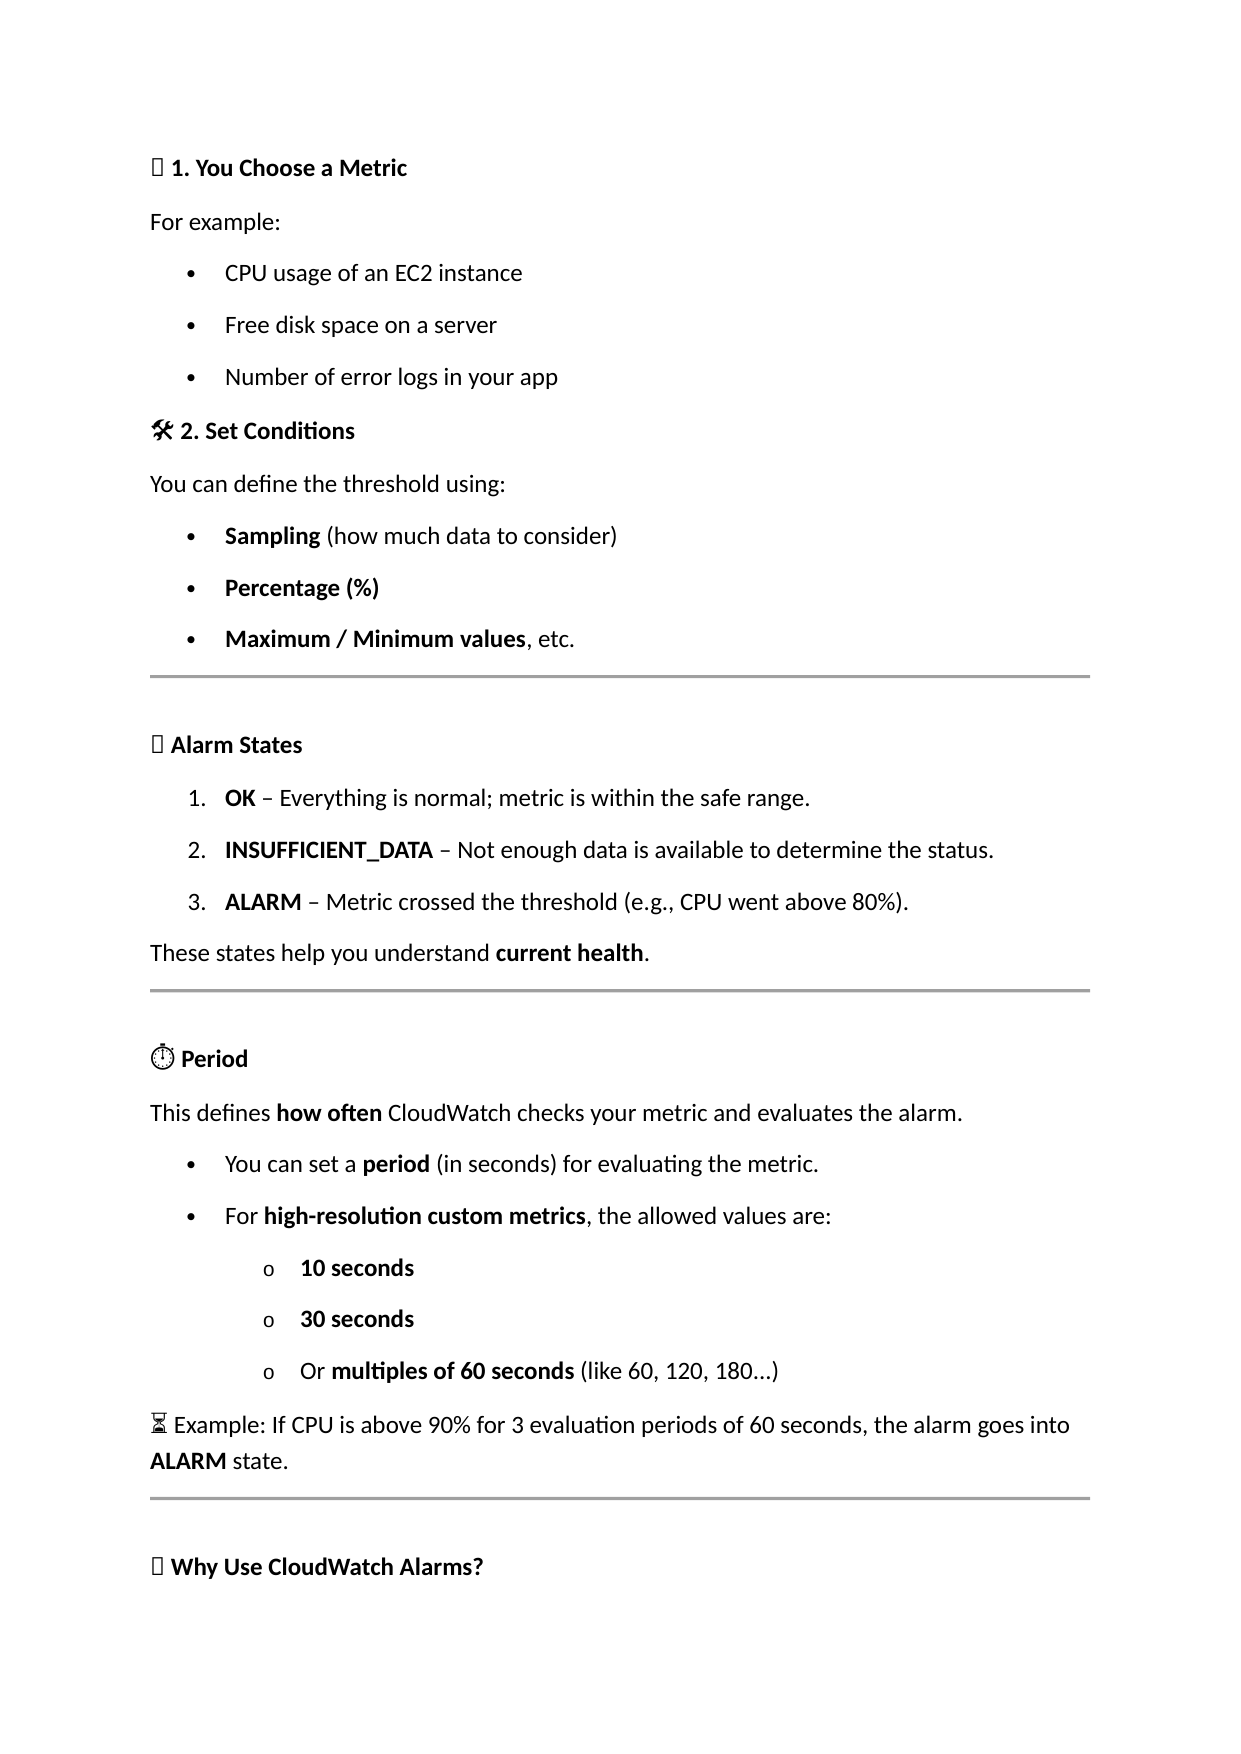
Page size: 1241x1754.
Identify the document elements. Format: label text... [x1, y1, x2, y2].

text You can define the threshold using: [150, 468, 1090, 499]
text This defines how often CloudWatch checks your metric and evaluates the alarm. [150, 1097, 1090, 1127]
text ⏳ Example: If CPU is above 90% for 3 evaluation periods of 60 seconds, the alarm goes into ALARM state. [150, 1407, 1090, 1476]
text For example: [150, 206, 1090, 236]
list ALARM – Metric crossed the threshold (e.g., CPU went above 80%). [187, 886, 1090, 916]
list Free disk space on a server [187, 309, 1090, 340]
list INSUFFICIENT_DATA – Not enough data is available to determine the status. [187, 834, 1090, 865]
list For high-resolution custom metrics, the allowed values are: [187, 1200, 1090, 1231]
text ⏱️ Period [150, 1041, 1090, 1075]
text These states help you understand current health. [150, 937, 1090, 968]
text 💡 Why Use CloudWatch Alarms? [150, 1548, 1090, 1583]
list Number of error logs in your app [187, 361, 1090, 391]
text 🚦 Alarm States [150, 727, 1090, 761]
list 30 seconds [262, 1303, 1090, 1334]
list CPU usage of an EC2 instance [187, 257, 1090, 288]
text 🛠️ 2. Set Conditions [150, 412, 1090, 447]
list You can set a period (in seconds) for evaluating the metric. [187, 1148, 1090, 1179]
list Sampling (how much data to consider) [187, 520, 1090, 551]
text ✅ 1. You Choose a Metric [150, 150, 1090, 184]
list OK – Everything is normal; metric is within the safe range. [187, 782, 1090, 813]
list Maximum / Minimum values, etc. [187, 623, 1090, 654]
list Or multiples of 60 seconds (like 60, 120, 180...) [262, 1355, 1090, 1386]
list Percentage (%) [187, 572, 1090, 602]
list 10 seconds [262, 1252, 1090, 1282]
